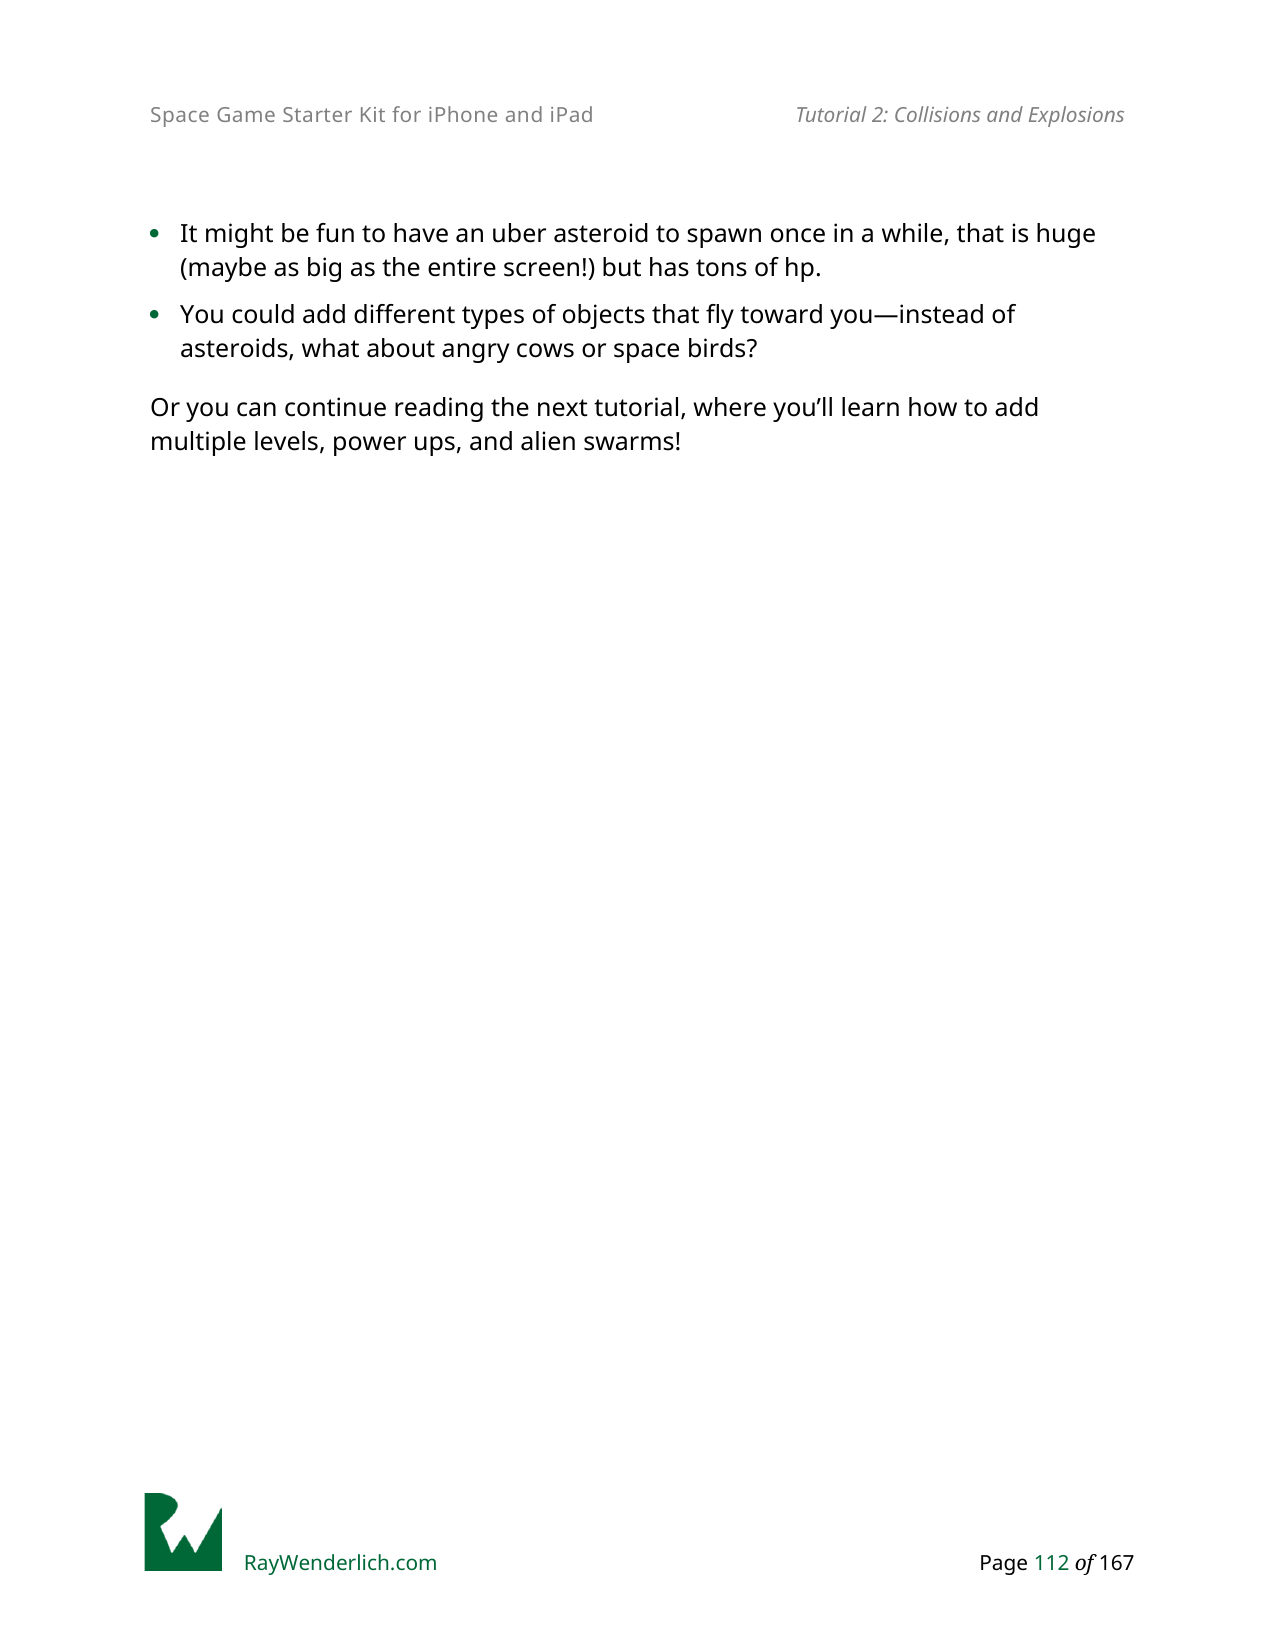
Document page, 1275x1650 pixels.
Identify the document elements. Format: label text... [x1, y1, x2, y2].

picture [144, 1493, 222, 1571]
list You could add different types of objects that fly toward you—instead of asteroids, what about angry cows or space birds? [150, 296, 1125, 364]
list It might be fun to have an uber asteroid to spawn once in a while, that is huge (maybe as big as the entire screen!) but has tons of hp. [150, 216, 1125, 284]
text Or you can continue reading the next tutorial, where you’ll learn how to add multiple levels, power ups, and alien swarms! [150, 389, 1125, 457]
